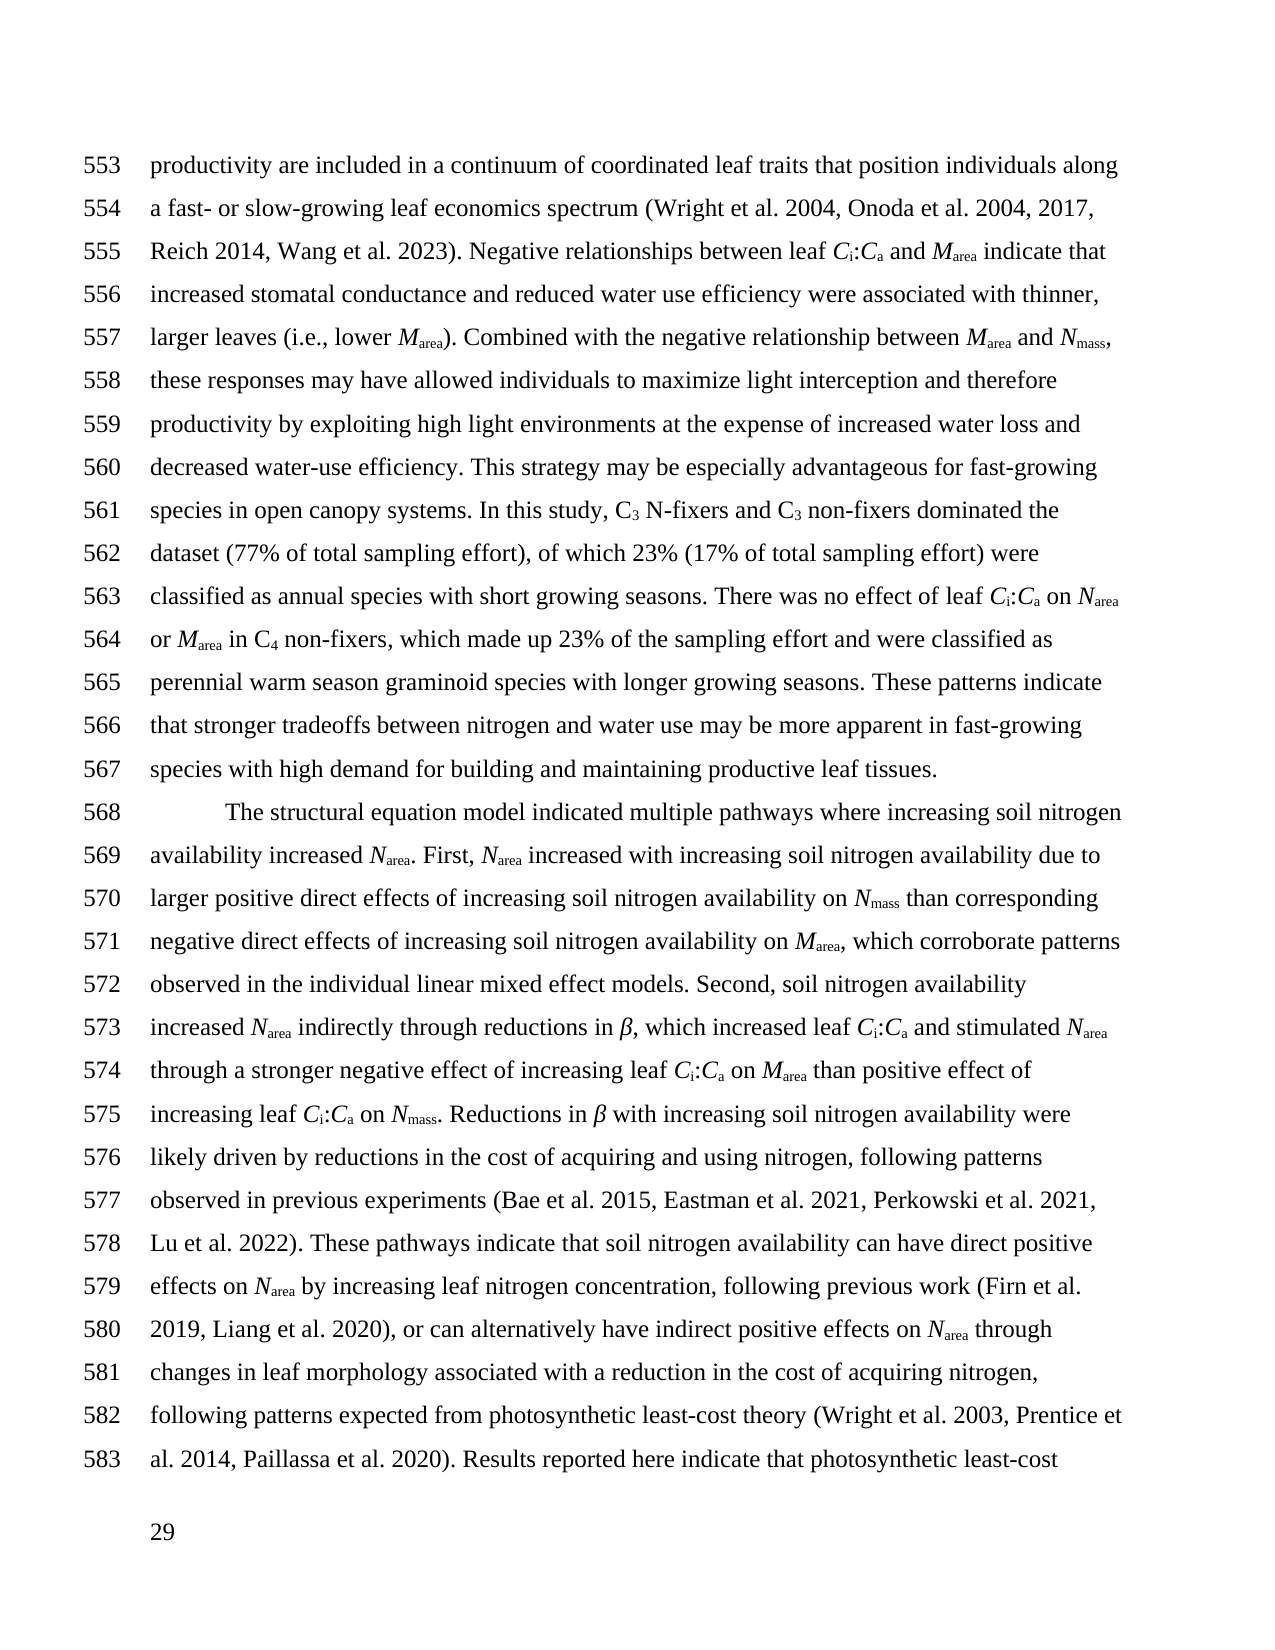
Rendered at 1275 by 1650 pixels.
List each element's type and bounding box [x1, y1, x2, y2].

text [150, 797, 1125, 1472]
text [150, 150, 1125, 782]
